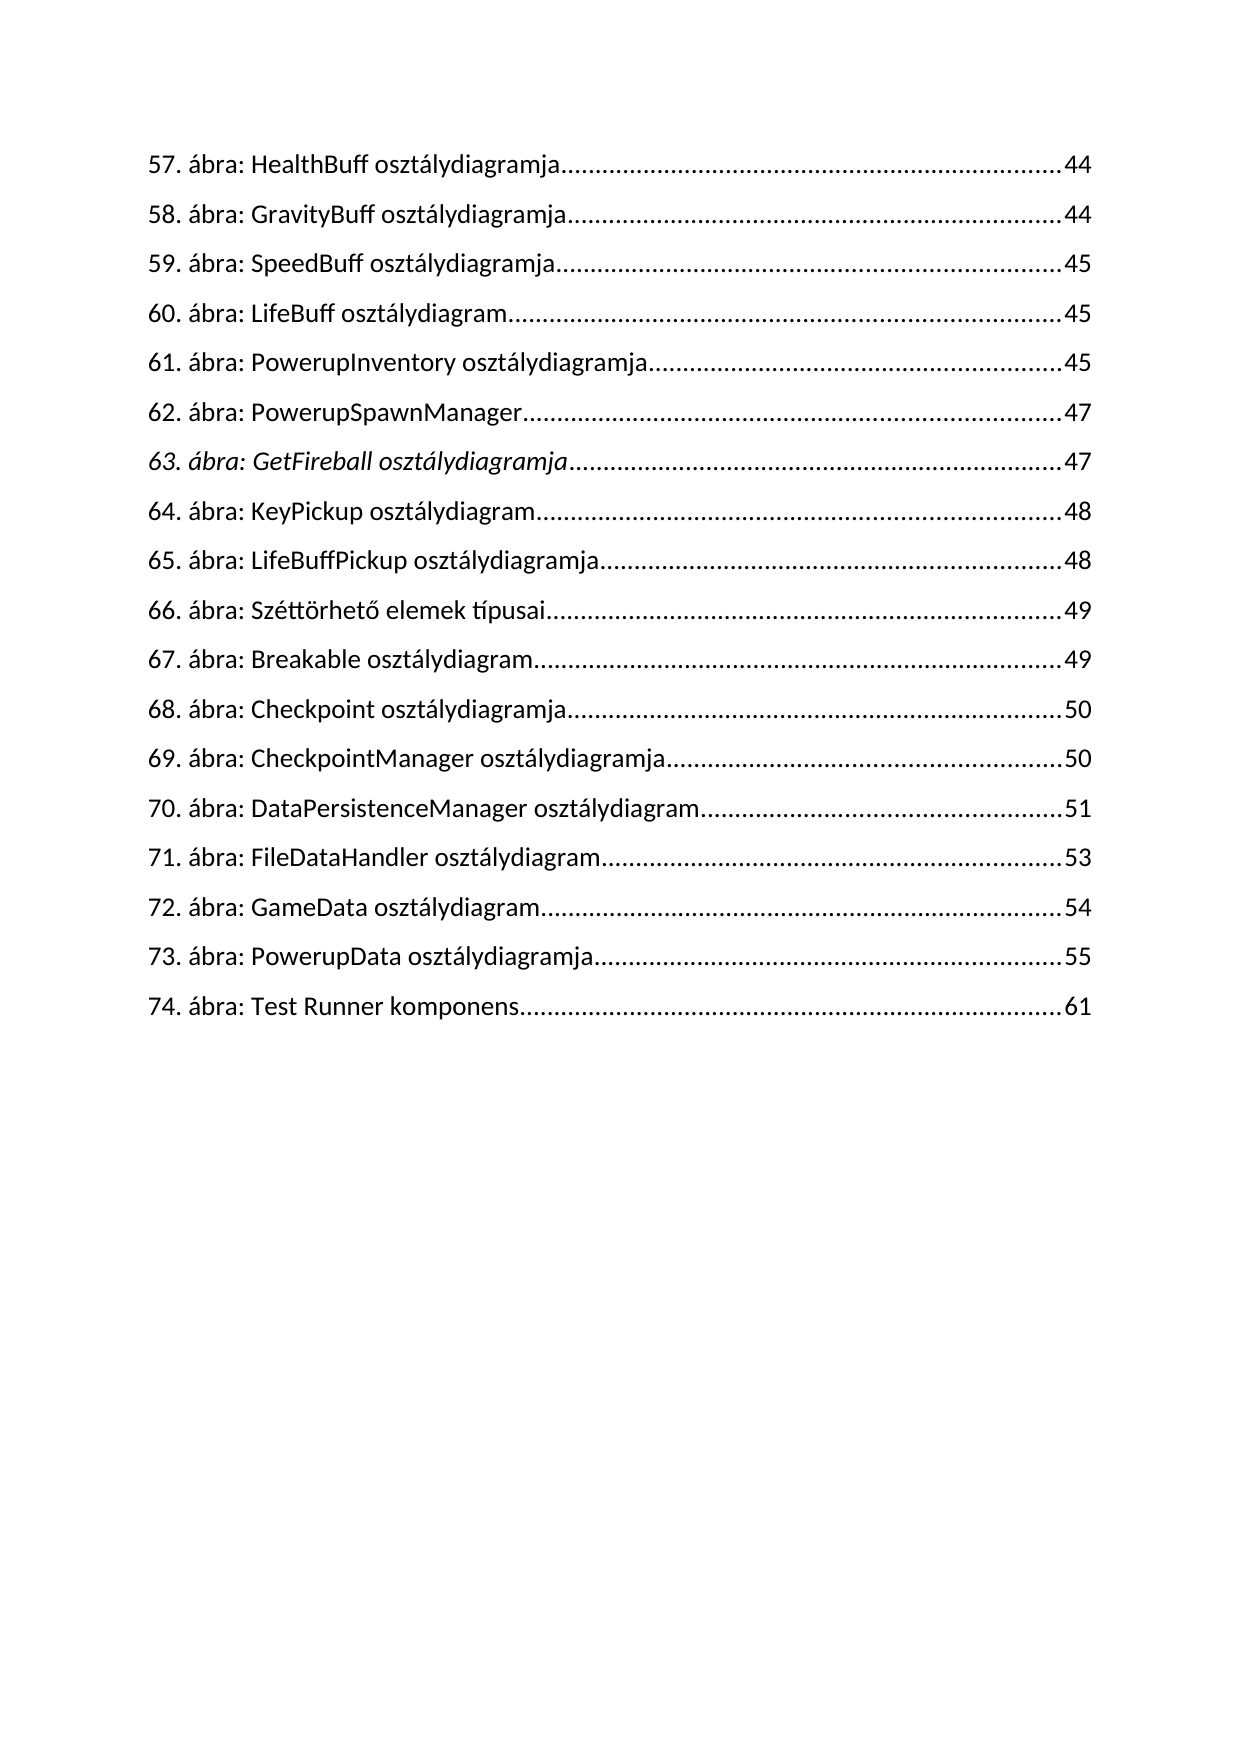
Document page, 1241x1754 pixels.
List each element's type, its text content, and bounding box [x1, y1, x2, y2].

text 59. ábra: SpeedBuff osztálydiagramja 45 [148, 247, 1093, 279]
text 66. ábra: Széttörhető elemek típusai 49 [148, 593, 1093, 626]
text 74. ábra: Test Runner komponens 61 [148, 989, 1093, 1022]
text 70. ábra: DataPersistenceManager osztálydiagram 51 [148, 791, 1093, 824]
text 65. ábra: LifeBuffPickup osztálydiagramja 48 [148, 543, 1093, 576]
text 68. ábra: Checkpoint osztálydiagramja 50 [148, 692, 1093, 725]
text 62. ábra: PowerupSpawnManager 47 [148, 395, 1093, 428]
text 57. ábra: HealthBuff osztálydiagramja 44 [148, 148, 1093, 181]
text 71. ábra: FileDataHandler osztálydiagram 53 [148, 840, 1093, 873]
text 67. ábra: Breakable osztálydiagram 49 [148, 642, 1093, 675]
text 58. ábra: GravityBuff osztálydiagramja 44 [148, 197, 1093, 230]
text 63. ábra: GetFireball osztálydiagramja 47 [148, 444, 1093, 477]
text 73. ábra: PowerupData osztálydiagramja 55 [148, 939, 1093, 972]
text 69. ábra: CheckpointManager osztálydiagramja 50 [148, 741, 1093, 774]
text 72. ábra: GameData osztálydiagram 54 [148, 890, 1093, 923]
text 61. ábra: PowerupInventory osztálydiagramja 45 [148, 346, 1093, 378]
text 60. ábra: LifeBuff osztálydiagram 45 [148, 296, 1093, 329]
text 64. ábra: KeyPickup osztálydiagram 48 [148, 494, 1093, 527]
